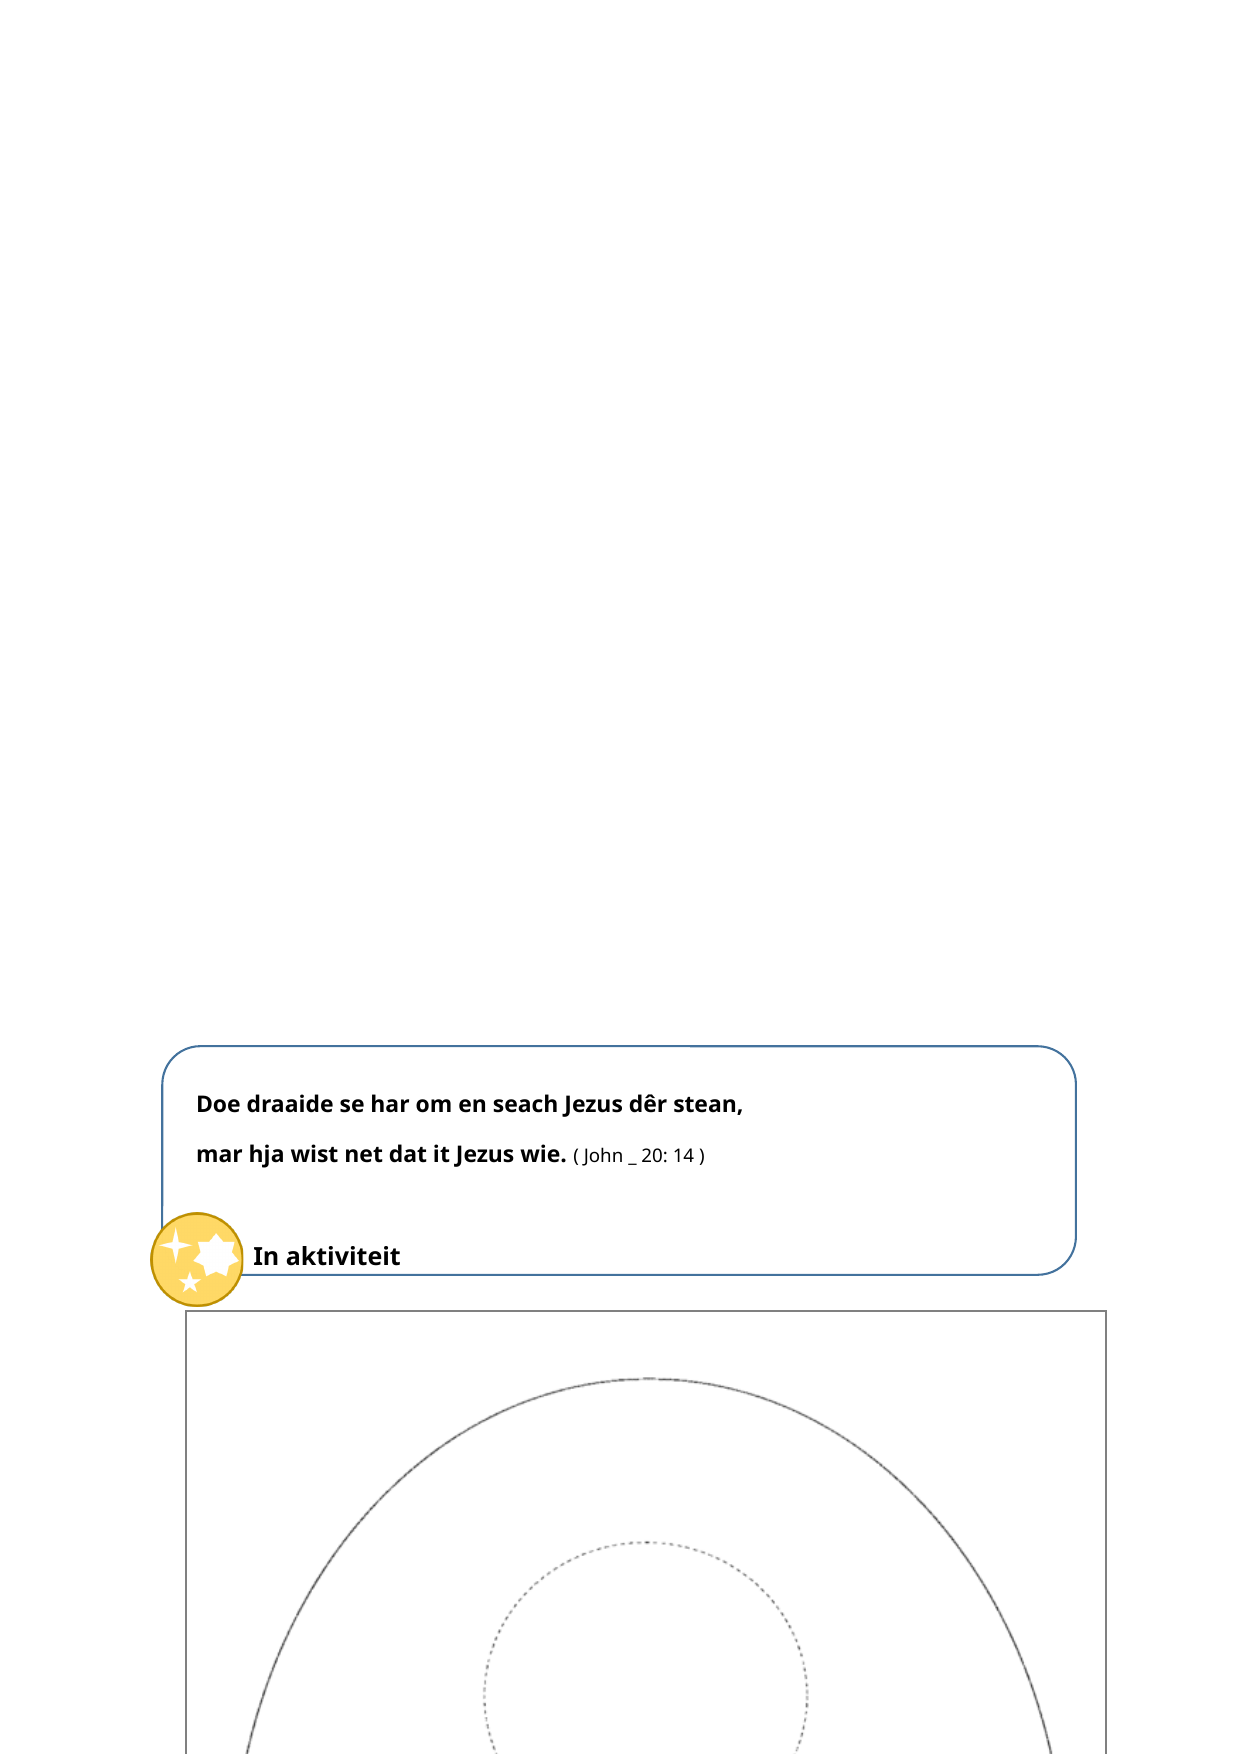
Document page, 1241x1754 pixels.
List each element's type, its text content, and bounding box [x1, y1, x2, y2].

picture [187, 1312, 1105, 1754]
text Doe draaide se har om en seach Jezus dêr stean, [150, 1088, 1090, 1119]
text mar hja wist net dat it Jezus wie. ( John _ 20: 14 ) [150, 1138, 1090, 1169]
picture [150, 1212, 244, 1307]
text In aktiviteit [244, 1239, 1090, 1273]
